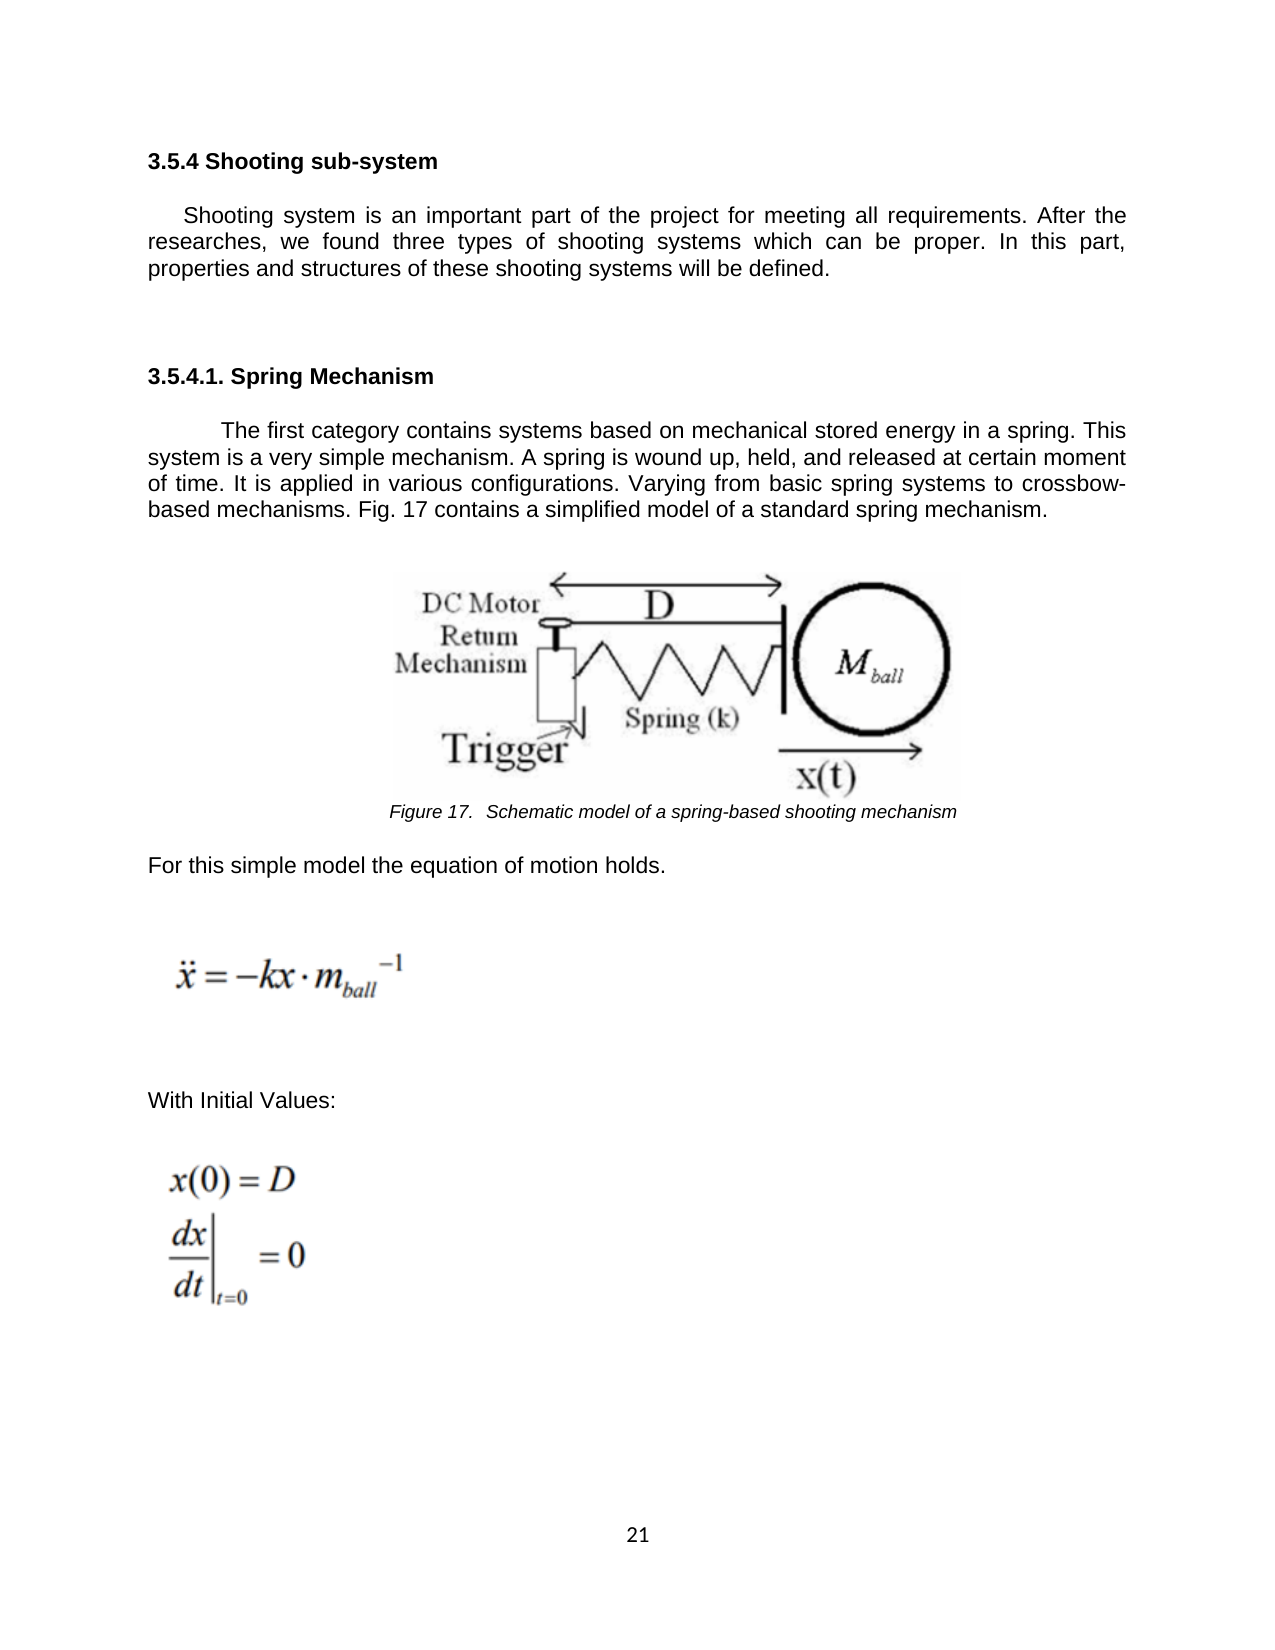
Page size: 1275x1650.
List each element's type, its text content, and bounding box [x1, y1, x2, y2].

text The first category contains systems based on mechanical stored energy in a spring. This system is a very simple mechanism. A spring is wound up, held, and released at certain moment of time. It is applied in various configurations. Varying from basic spring systems to crossbow-based mechanisms. Fig. 17 contains a simplified model of a standard spring mechanism. [148, 417, 1127, 523]
text For this simple model the equation of motion holds. [148, 852, 1127, 878]
picture [325, 551, 1023, 802]
text 3.5.4 Shooting sub-system [148, 148, 1127, 174]
text Figure 17. Schematic model of a spring-based shooting mechanism [148, 801, 1127, 823]
picture [147, 935, 442, 1031]
text With Initial Values: [148, 1087, 1127, 1114]
text Shooting system is an important part of the project for meeting all requirements. After the researches, we found three types of shooting systems which can be proper. In this part, properties and structures of these shooting systems will be defined. [148, 202, 1127, 281]
picture [147, 1141, 337, 1342]
text 3.5.4.1. Spring Mechanism [148, 363, 1127, 389]
